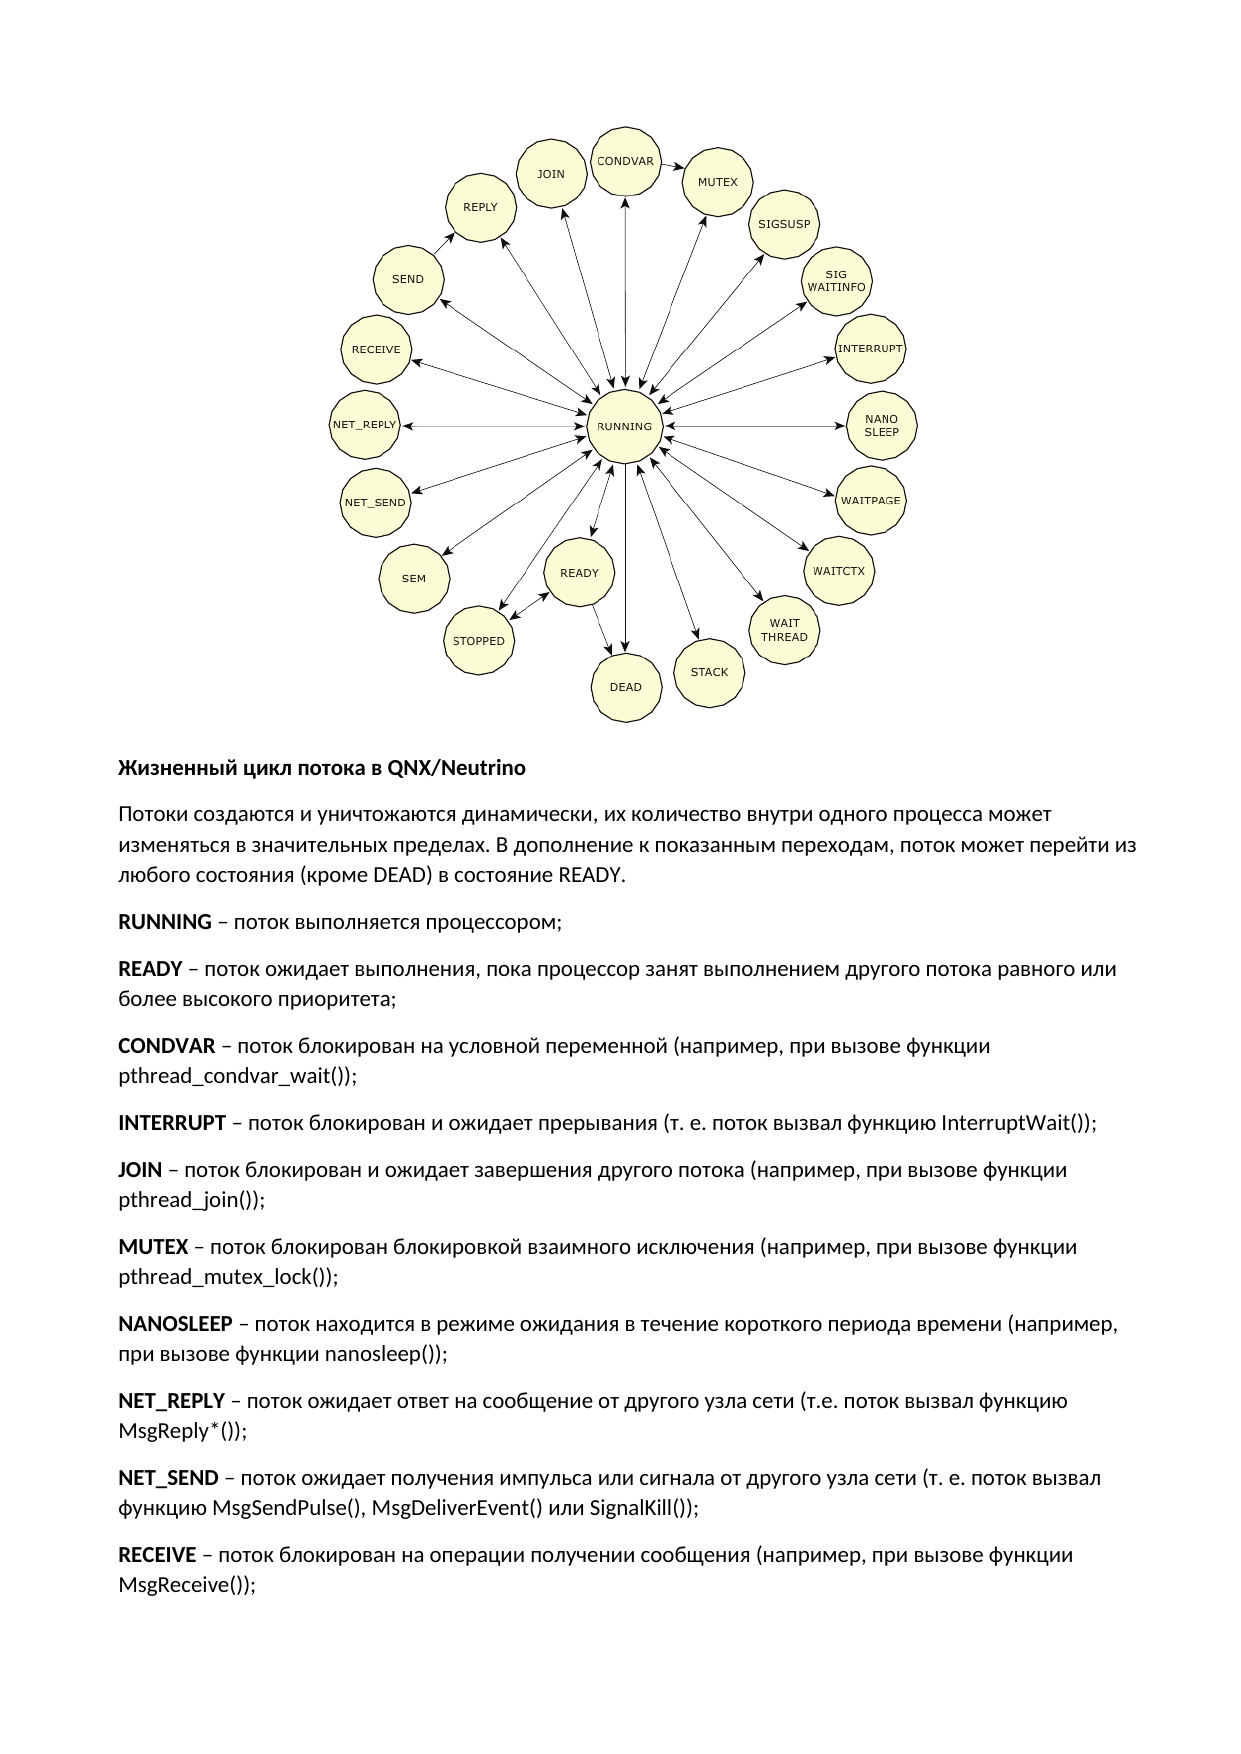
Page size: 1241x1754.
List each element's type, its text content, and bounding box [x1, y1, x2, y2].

text INTERRUPT – поток блокирован и ожидает прерывания (т. е. поток вызвал функцию InterruptWait()); [118, 1108, 1152, 1136]
text MUTEX – поток блокирован блокировкой взаимного исключения (например, при вызове функции pthread_mutex_lock()); [118, 1232, 1152, 1290]
text Потоки создаются и уничтожаются динамически, их количество внутри одного процесса может изменяться в значительных пределах. В дополнение к показанным переходам, поток может перейти из любого состояния (кроме DEAD) в состояние READY. [118, 799, 1152, 888]
text RECEIVE – поток блокирован на операции получении сообщения (например, при вызове функции MsgReceive()); [118, 1540, 1152, 1598]
text JOIN – поток блокирован и ожидает завершения другого потока (например, при вызове функции pthread_join()); [118, 1155, 1152, 1213]
text NET_SEND – поток ожидает получения импульса или сигнала от другого узла сети (т. е. поток вызвал функцию MsgSendPulse(), MsgDeliverEvent() или SignalKill()); [118, 1463, 1152, 1521]
picture [311, 118, 959, 735]
text READY – поток ожидает выполнения, пока процессор занят выполнением другого потока равного или более высокого приоритета; [118, 954, 1152, 1012]
text Жизненный цикл потока в QNX/Neutrino [118, 753, 1152, 781]
text NANOSLEEP – поток находится в режиме ожидания в течение короткого периода времени (например, при вызове функции nanosleep()); [118, 1309, 1152, 1367]
text CONDVAR – поток блокирован на условной переменной (например, при вызове функции pthread_condvar_wait()); [118, 1031, 1152, 1089]
text NET_REPLY – поток ожидает ответ на сообщение от другого узла сети (т.е. поток вызвал функцию MsgReply*()); [118, 1386, 1152, 1444]
text RUNNING – поток выполняется процессором; [118, 907, 1152, 935]
